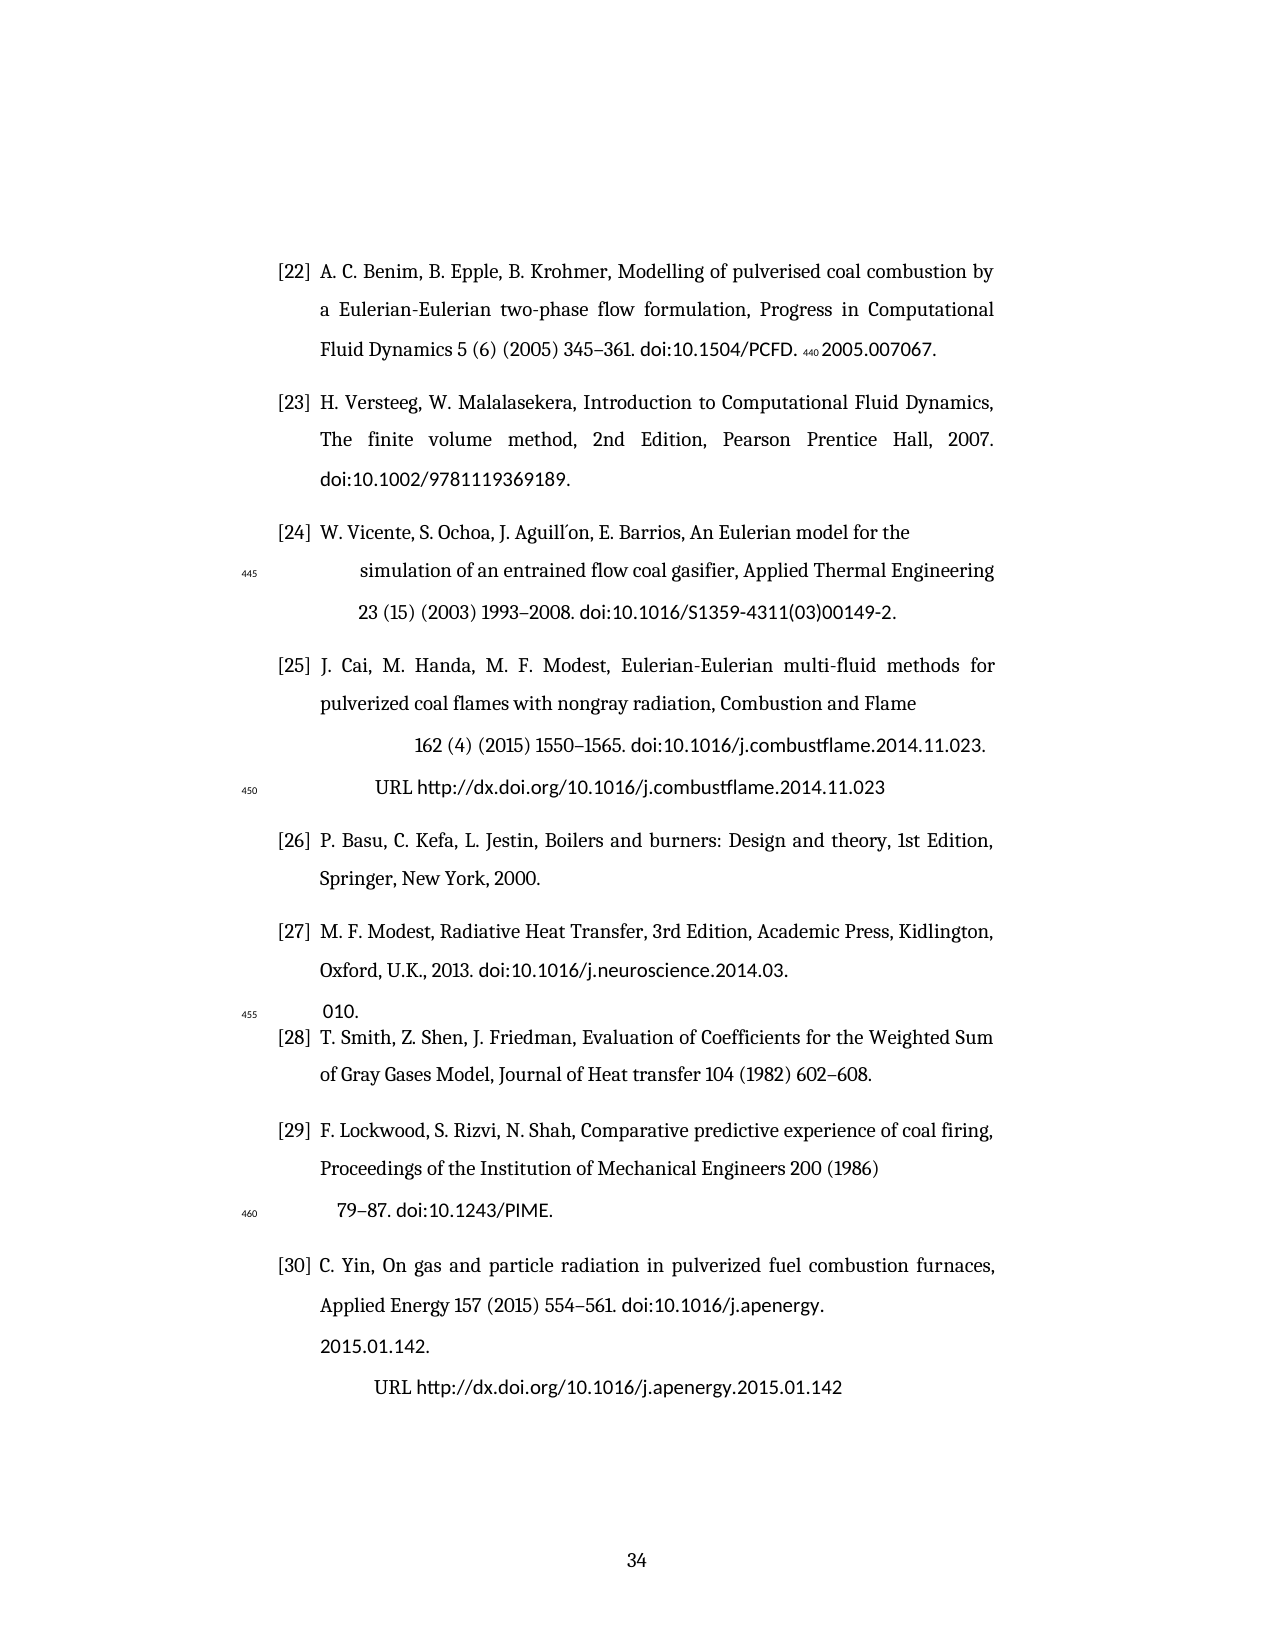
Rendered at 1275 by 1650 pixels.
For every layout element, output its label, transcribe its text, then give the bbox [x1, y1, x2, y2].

list T. Smith, Z. Shen, J. Friedman, Evaluation of Coefficients for the Weighted Sum of Gray Gases Model, Journal of Heat transfer 104 (1982) 602–608. [277, 1026, 995, 1087]
list A. C. Benim, B. Epple, B. Krohmer, Modelling of pulverised coal combustion by a Eulerian-Eulerian two-phase flow formulation, Progress in Computational Fluid Dynamics 5 (6) (2005) 345–361. doi:10.1504/PCFD. 440 2005.007067. [277, 260, 995, 361]
text 445 simulation of an entrained flow coal gasifier, Applied Thermal Engineering [241, 559, 995, 583]
text 2015.01.142. [320, 1333, 995, 1358]
list W. Vicente, S. Ochoa, J. Aguill´on, E. Barrios, An Eulerian model for the [277, 521, 995, 545]
text 450 URL http://dx.doi.org/10.1016/j.combustflame.2014.11.023 [241, 774, 995, 799]
text URL http://dx.doi.org/10.1016/j.apenergy.2015.01.142 [260, 1374, 957, 1400]
list M. F. Modest, Radiative Heat Transfer, 3rd Edition, Academic Press, Kidlington, Oxford, U.K., 2013. doi:10.1016/j.neuroscience.2014.03. [277, 919, 995, 983]
text [25] J. Cai, M. Handa, M. F. Modest, Eulerian-Eulerian multi-fluid methods for pulverized coal flames with nongray radiation, Combustion and Flame [277, 653, 995, 715]
text [30] C. Yin, On gas and particle radiation in pulverized fuel combustion furnaces, Applied Energy 157 (2015) 554–561. doi:10.1016/j.apenergy. [277, 1254, 995, 1318]
text 455 010. [241, 998, 995, 1023]
list P. Basu, C. Kefa, L. Jestin, Boilers and burners: Design and theory, 1st Edition, Springer, New York, 2000. [277, 829, 995, 890]
text 23 (15) (2003) 1993–2008. doi:10.1016/S1359-4311(03)00149-2. [260, 599, 995, 624]
list H. Versteeg, W. Malalasekera, Introduction to Computational Fluid Dynamics, The finite volume method, 2nd Edition, Pearson Prentice Hall, 2007. doi:10.1002/9781119369189. [277, 390, 995, 492]
list F. Lockwood, S. Rizvi, N. Shah, Comparative predictive experience of coal firing, Proceedings of the Institution of Mechanical Engineers 200 (1986) [277, 1119, 995, 1180]
text 460 79–87. doi:10.1243/PIME. [241, 1197, 995, 1222]
text 162 (4) (2015) 1550–1565. doi:10.1016/j.combustflame.2014.11.023. [241, 732, 986, 757]
